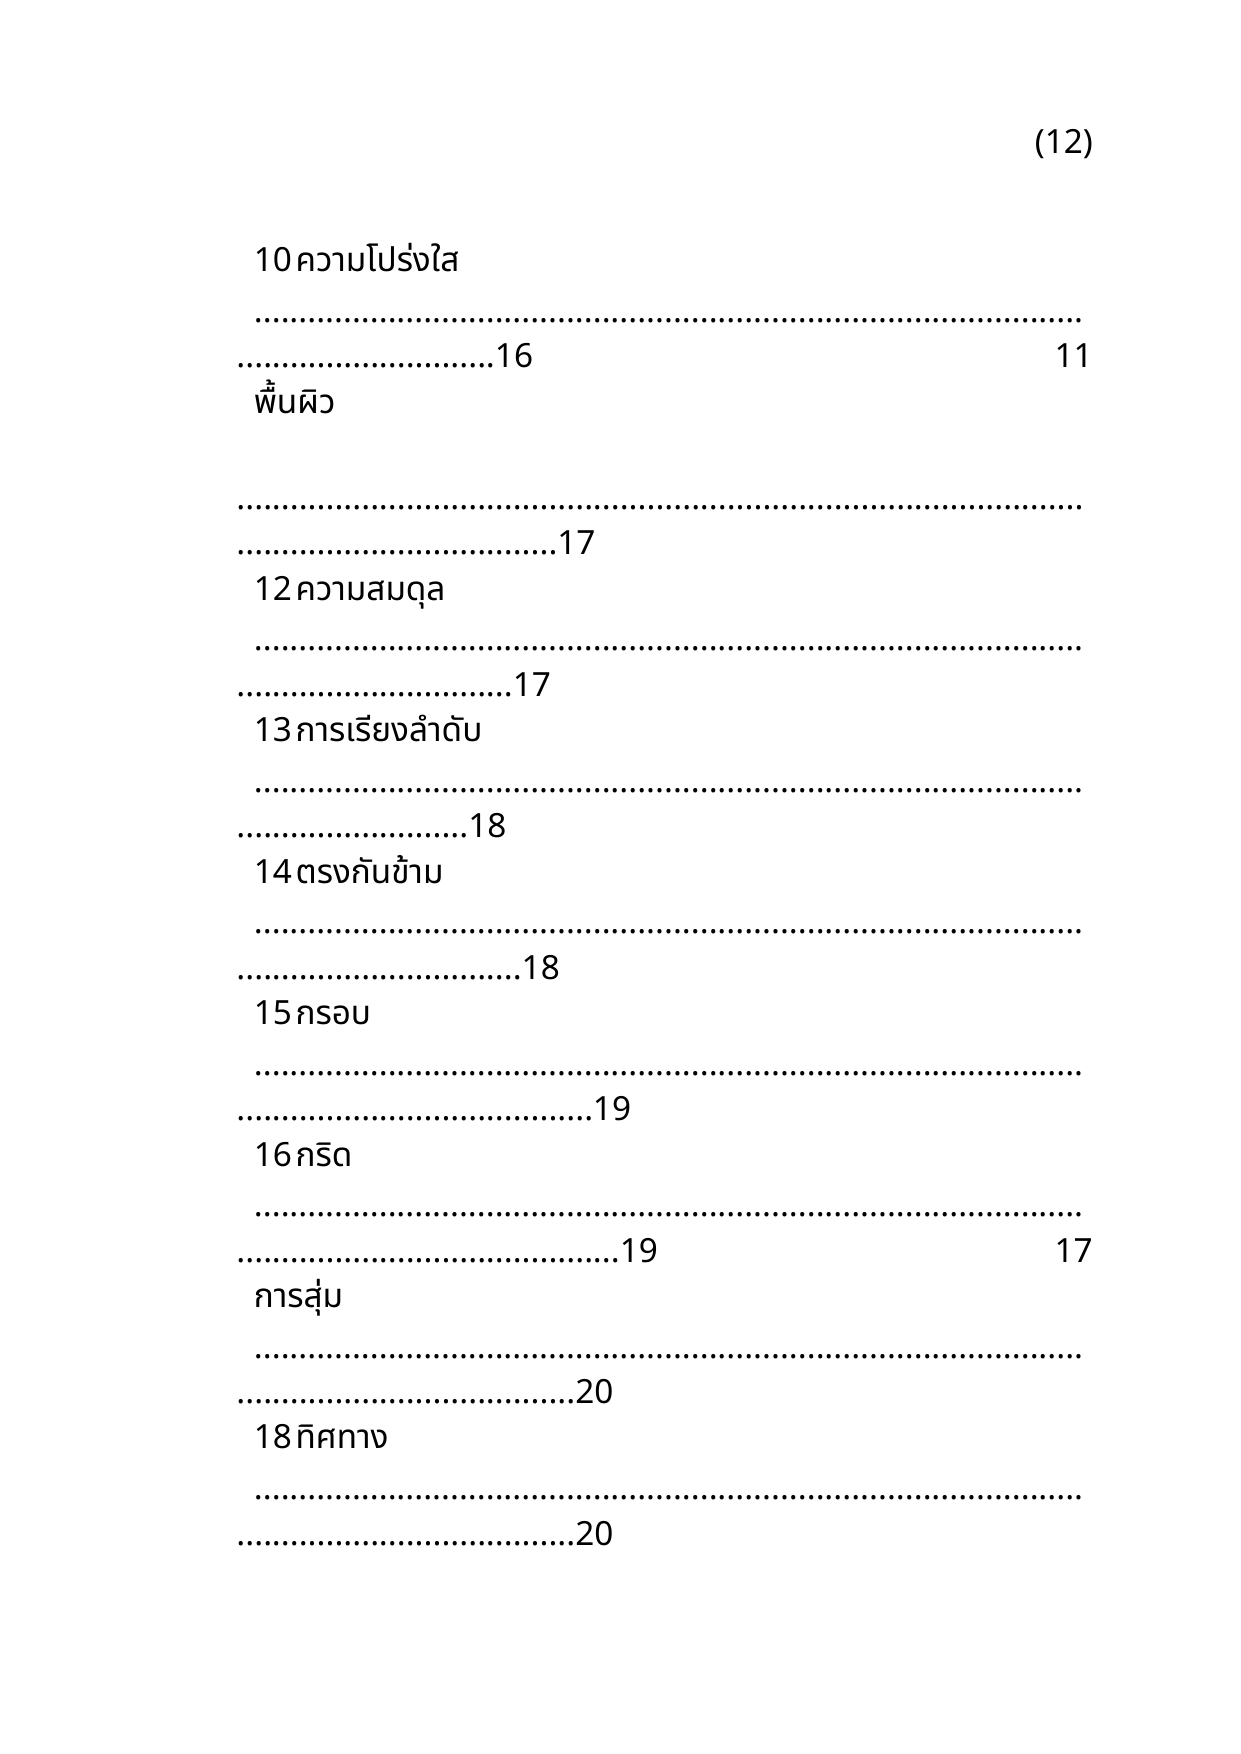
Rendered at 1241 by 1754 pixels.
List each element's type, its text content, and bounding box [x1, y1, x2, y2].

text 13 การเรียงลำดับ .......................................................................................................................18 [236, 706, 1092, 847]
text 10 ความโปร่งใส ..........................................................................................................................16 11 พื้นผิว ...................................................................................................................................17 [236, 236, 1092, 564]
text 18 ทิศทาง ...................................................................................................................................20 [236, 1413, 1092, 1555]
text 15 กรอบ .....................................................................................................................................19 [236, 989, 1092, 1130]
text 16 กริด ........................................................................................................................................19 17 การสุ่ม ...................................................................................................................................20 [236, 1130, 1092, 1413]
text 14 ตรงกันข้าม .............................................................................................................................18 [236, 847, 1092, 989]
text 12 ความสมดุล ............................................................................................................................17 [236, 564, 1092, 706]
